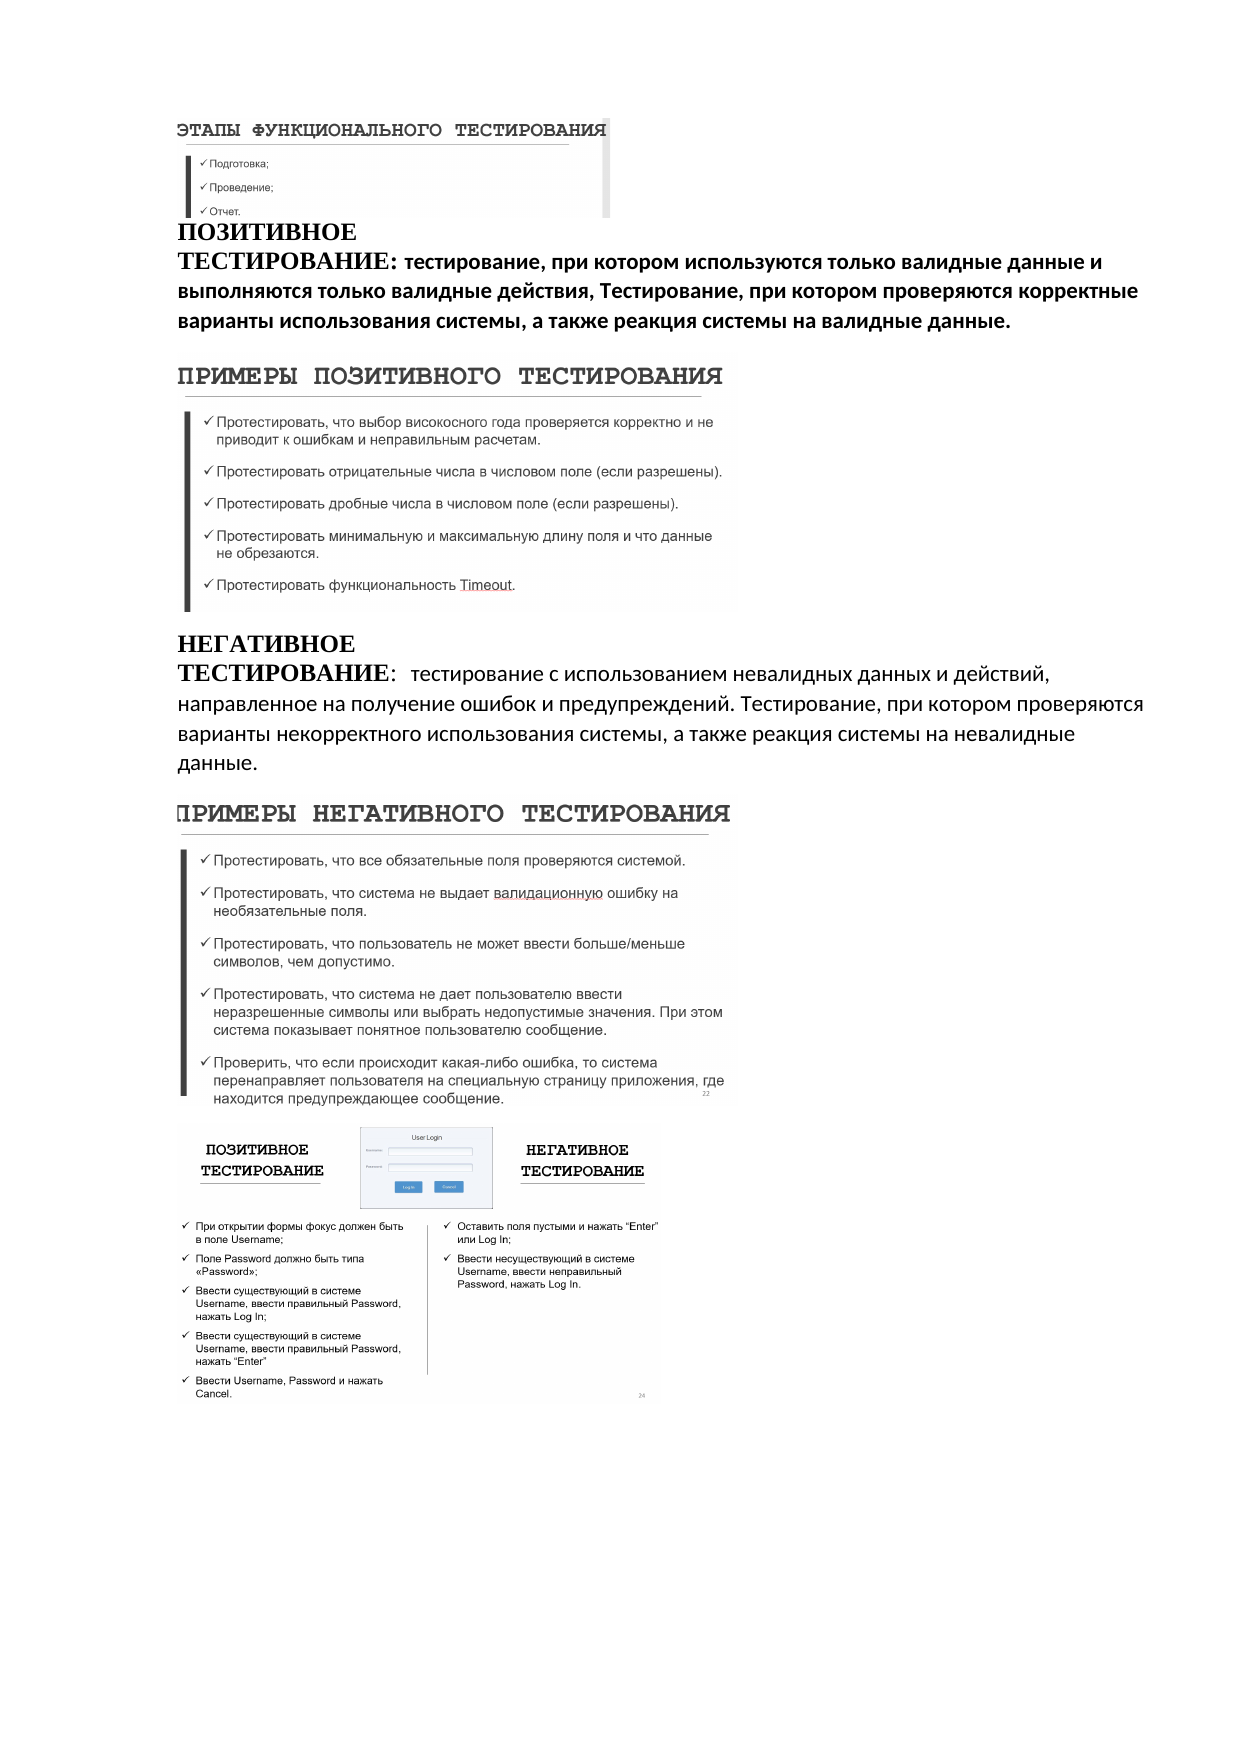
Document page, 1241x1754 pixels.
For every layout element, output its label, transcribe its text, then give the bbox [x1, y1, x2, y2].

text ПОЗИТИВНОЕ [177, 217, 1152, 246]
text ТЕСТИРОВАНИЕ: тестирование, при котором используются только валидные данные и выполняются только валидные действия, Тестирование, при котором проверяются корректные варианты использования системы, а также реакция системы на валидные данные. [177, 246, 1152, 334]
picture [177, 118, 611, 218]
picture [177, 352, 738, 612]
text ТЕСТИРОВАНИЕ: тестирование с использованием невалидных данных и действий, направленное на получение ошибок и предупреждений. Тестирование, при котором проверяются варианты некорректного использования системы, а также реакция системы на невалидные данные. [177, 658, 1152, 776]
picture [177, 794, 738, 1106]
text НЕГАТИВНОЕ [177, 629, 1152, 658]
picture [177, 1123, 662, 1404]
